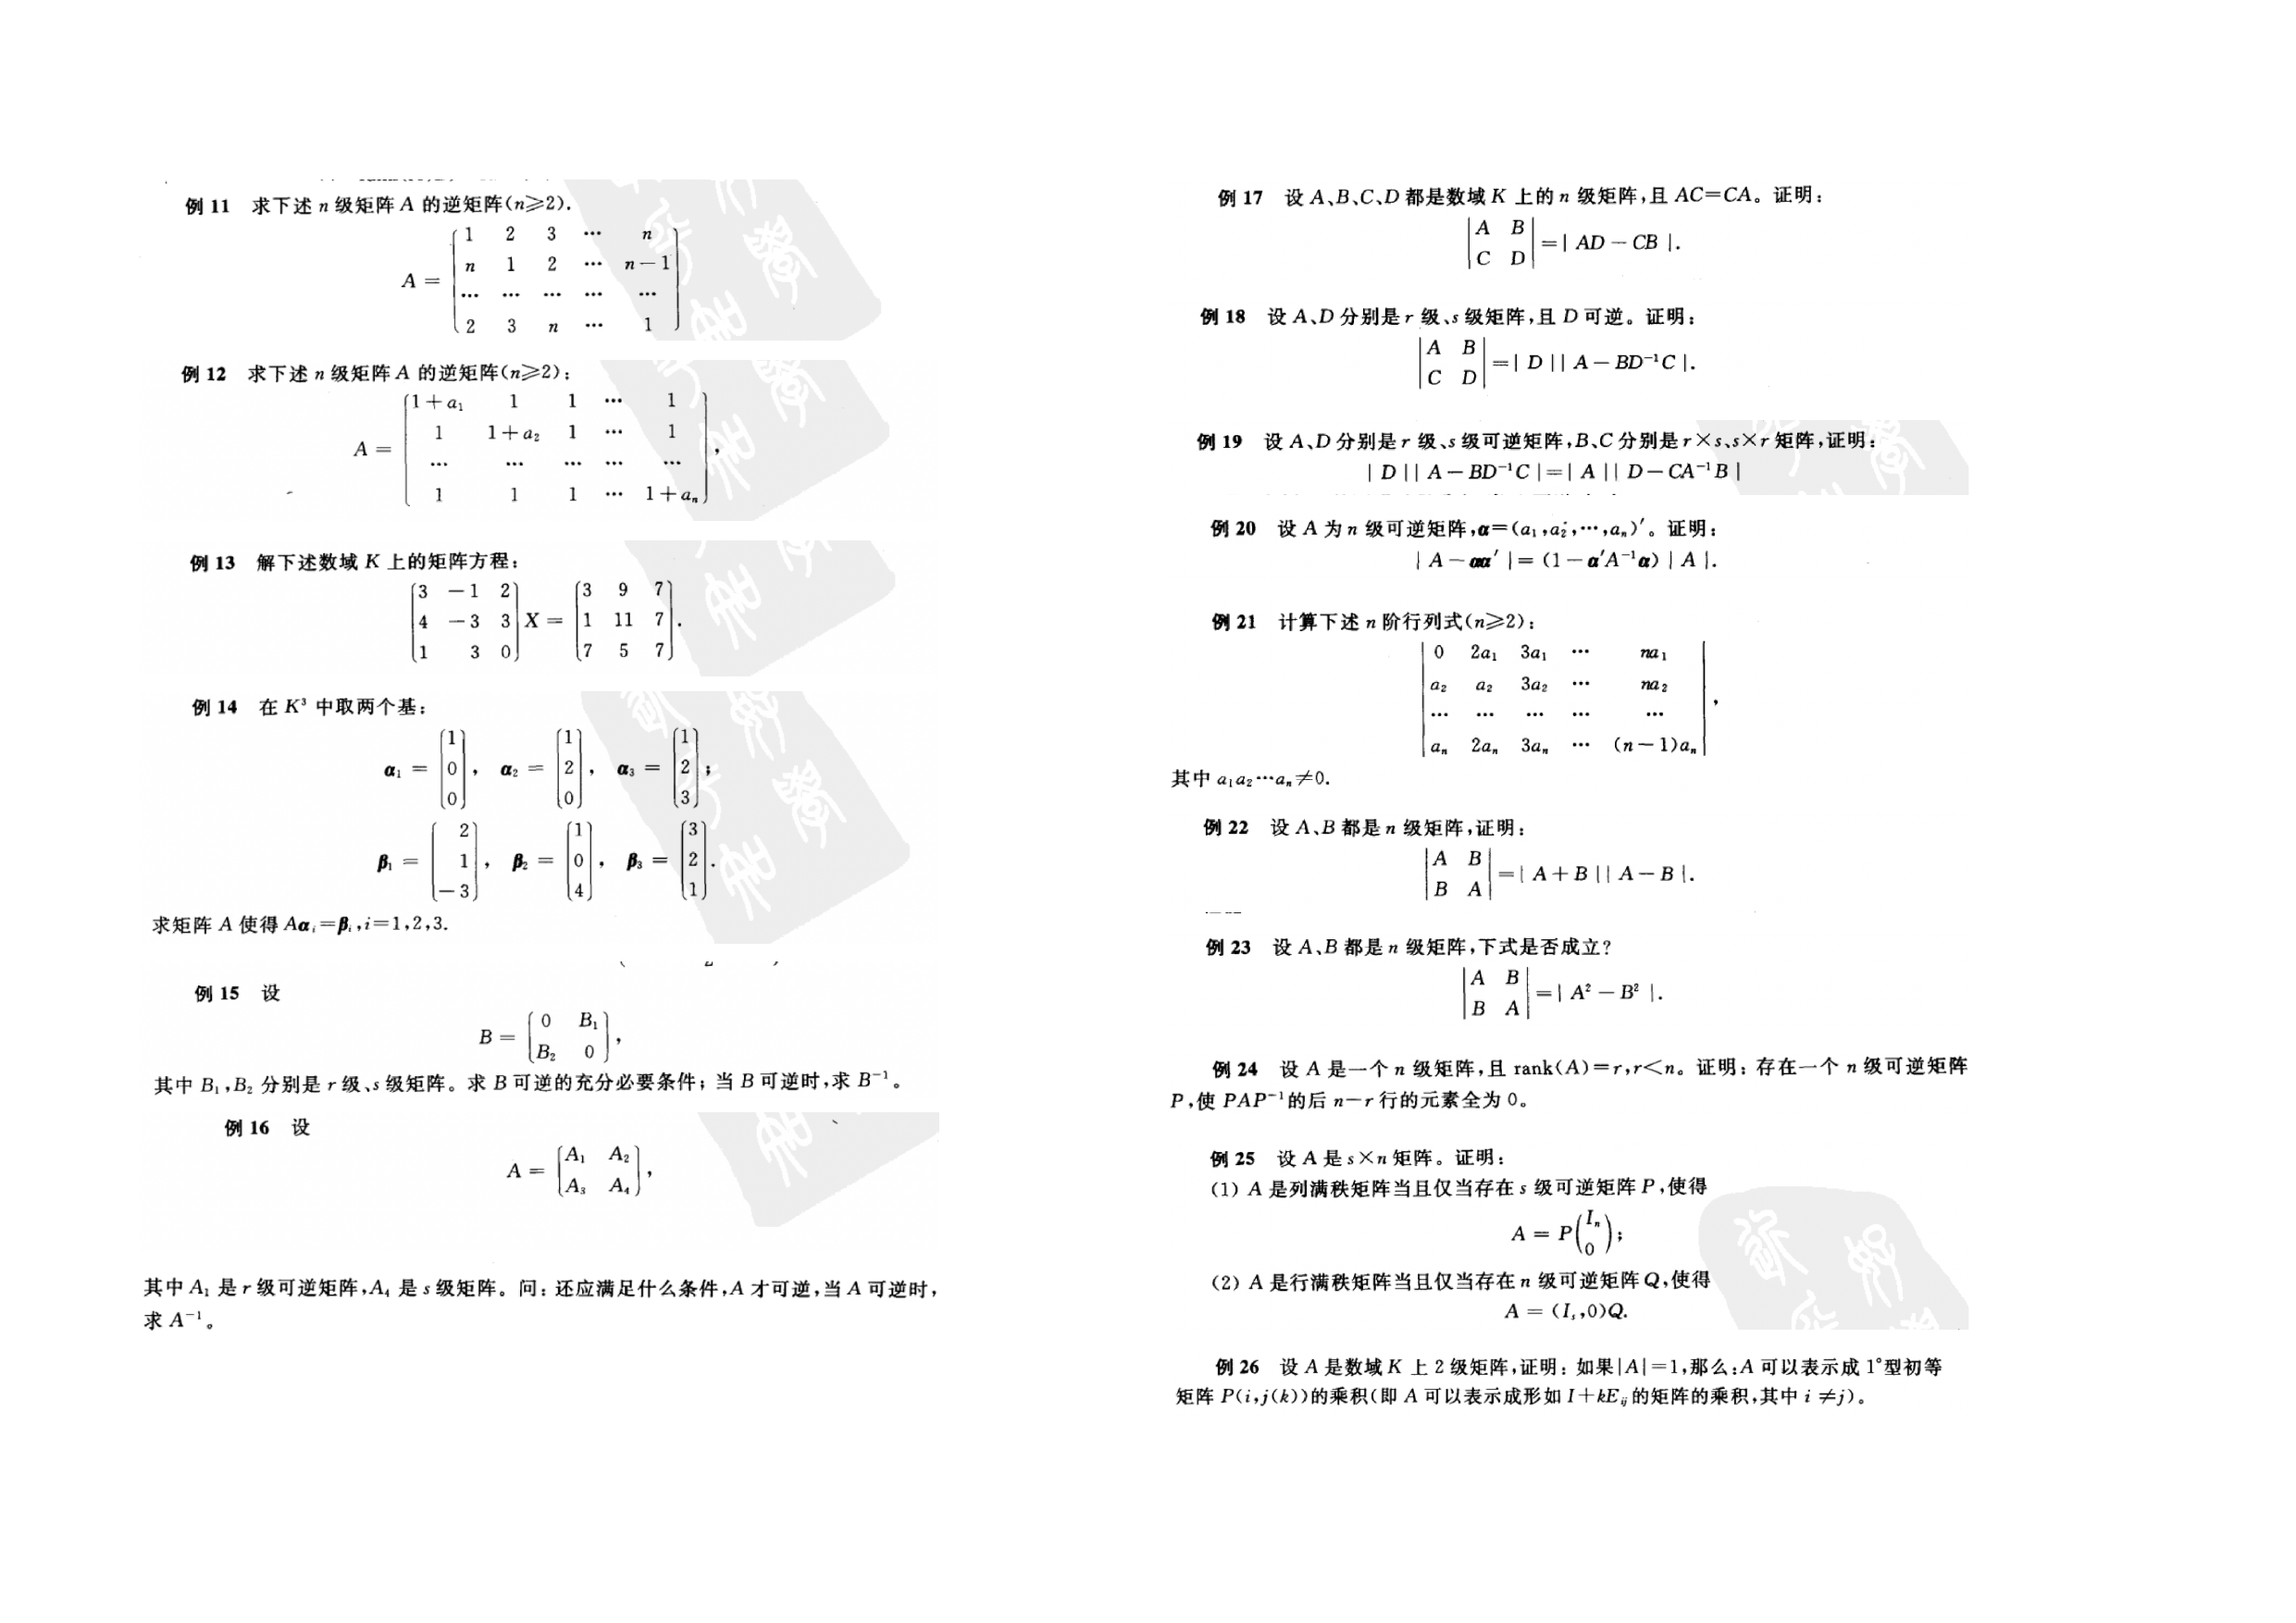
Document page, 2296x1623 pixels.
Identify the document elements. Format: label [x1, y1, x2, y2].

picture [139, 540, 939, 676]
picture [1168, 300, 1969, 400]
picture [1168, 812, 1969, 913]
picture [139, 961, 939, 1100]
picture [1168, 1142, 1969, 1330]
picture [1168, 1052, 1969, 1117]
picture [1168, 420, 1969, 495]
picture [1168, 1353, 1969, 1416]
picture [139, 1112, 939, 1251]
picture [139, 360, 939, 521]
picture [139, 180, 939, 341]
picture [139, 1262, 939, 1339]
picture [139, 691, 939, 944]
picture [1168, 932, 1969, 1026]
picture [1168, 180, 1969, 279]
picture [1168, 601, 1969, 792]
picture [1168, 511, 1969, 581]
